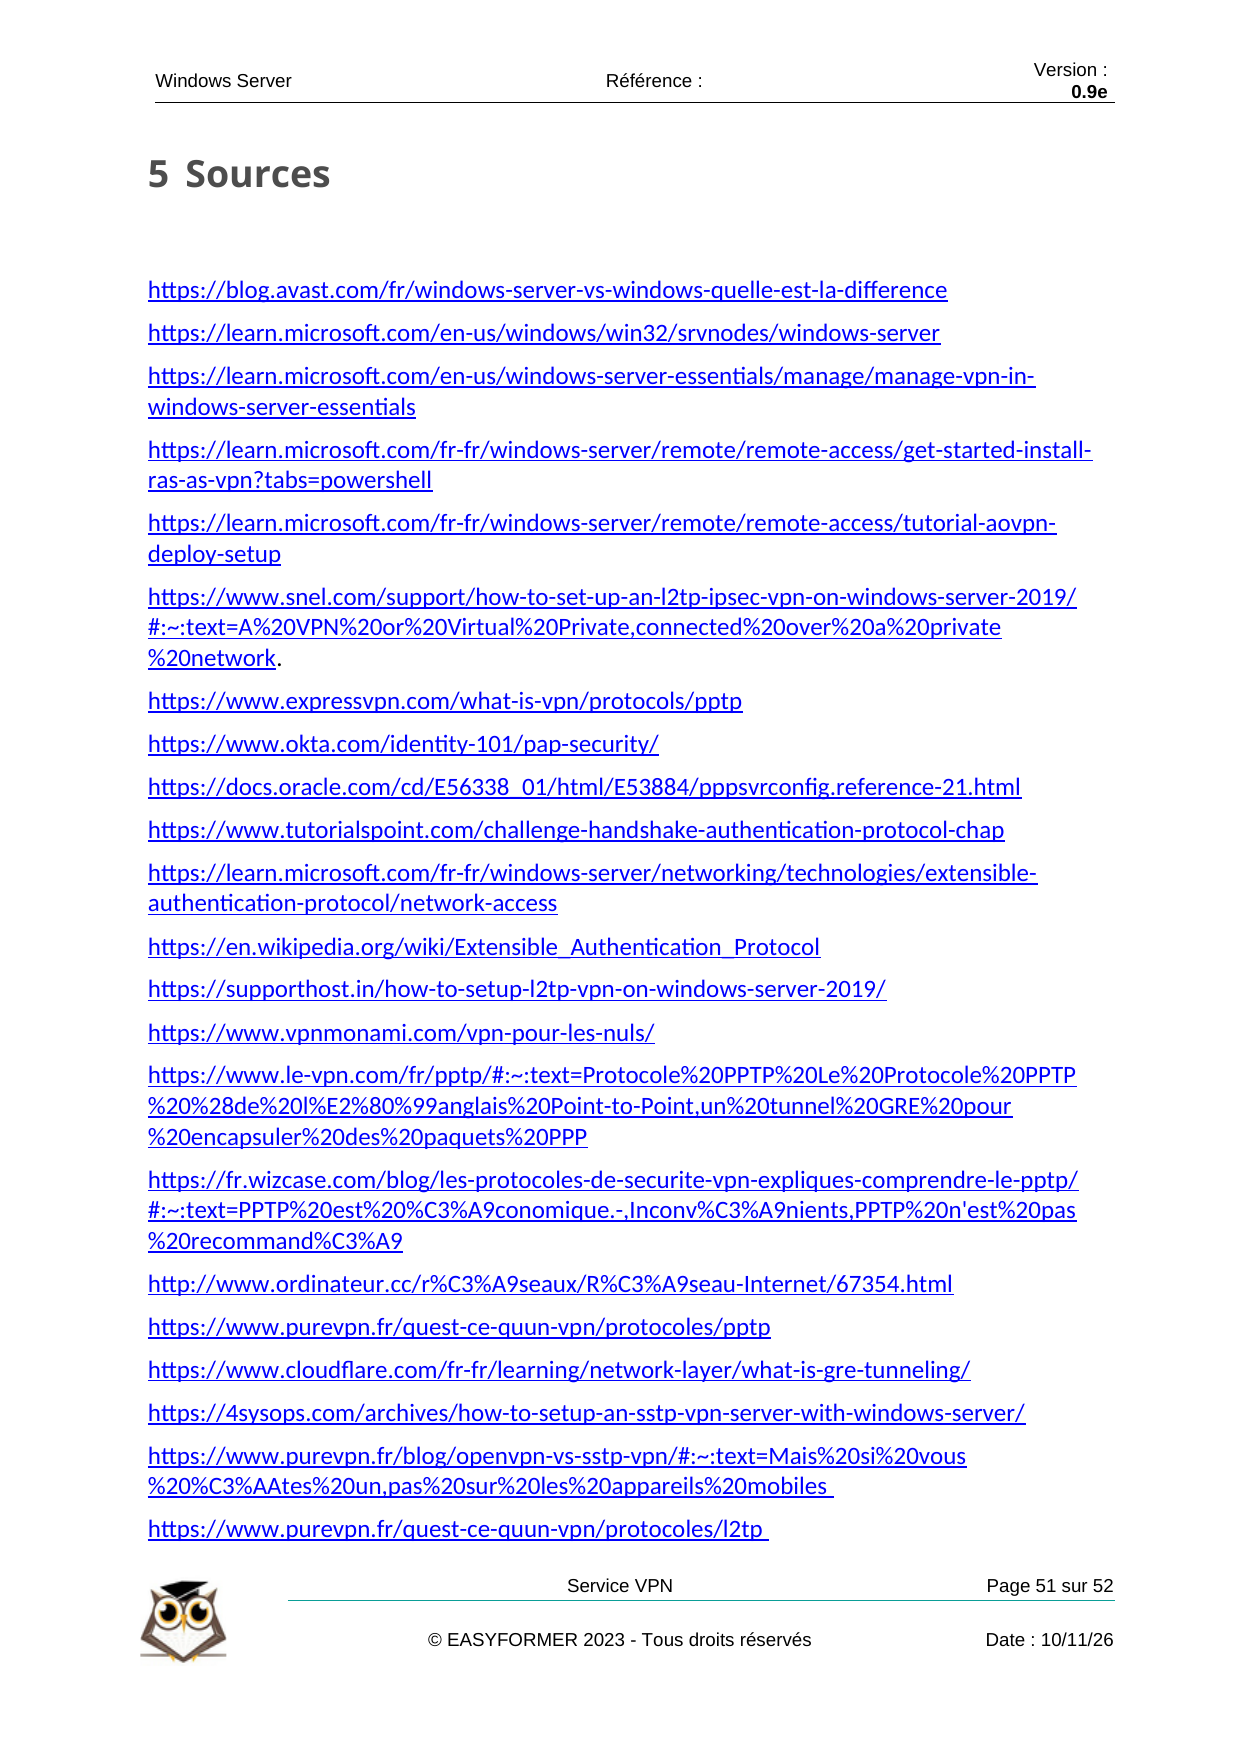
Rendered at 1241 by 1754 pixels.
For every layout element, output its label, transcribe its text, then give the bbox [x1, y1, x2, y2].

text https://learn.microsoft.com/fr-fr/windows-server/remote/remote-access/tutorial-aovpn-deploy-setup [148, 507, 1092, 568]
text https://www.purevpn.fr/quest-ce-quun-vpn/protocoles/l2tp [148, 1513, 1092, 1544]
text https://www.le-vpn.com/fr/pptp/#:~:text=Protocole%20PPTP%20Le%20Protocole%20PPTP%20%28de%20l%E2%80%99anglais%20Point-to-Point,un%20tunnel%20GRE%20pour%20encapsuler%20des%20paquets%20PPP [148, 1060, 1092, 1151]
text https://docs.oracle.com/cd/E56338_01/html/E53884/pppsvrconfig.reference-21.html [148, 771, 1092, 802]
text https://learn.microsoft.com/fr-fr/windows-server/networking/technologies/extensible-authentication-protocol/network-access [148, 857, 1092, 918]
text https://learn.microsoft.com/fr-fr/windows-server/remote/remote-access/get-started-install-ras-as-vpn?tabs=powershell [148, 461, 1092, 495]
text https://www.cloudflare.com/fr-fr/learning/network-layer/what-is-gre-tunneling/ [148, 1354, 1092, 1384]
text https://www.tutorialspoint.com/challenge-handshake-authentication-protocol-chap [148, 814, 1092, 844]
text https://www.vpnmonami.com/vpn-pour-les-nuls/ [148, 1017, 1092, 1047]
text https://learn.microsoft.com/en-us/windows/win32/srvnodes/windows-server [148, 317, 1092, 348]
text https://www.purevpn.fr/blog/openvpn-vs-sstp-vpn/#:~:text=Mais%20si%20vous%20%C3%AAtes%20un,pas%20sur%20les%20appareils%20mobiles [148, 1440, 1092, 1501]
text Sources [148, 148, 1092, 199]
text https://fr.wizcase.com/blog/les-protocoles-de-securite-vpn-expliques-comprendre-le-pptp/#:~:text=PPTP%20est%20%C3%A9conomique.-,Inconv%C3%A9nients,PPTP%20n'est%20pas%20recommand%C3%A9 [148, 1164, 1092, 1255]
text https://supporthost.in/how-to-setup-l2tp-vpn-on-windows-server-2019/ [148, 974, 1092, 1004]
text https://www.expressvpn.com/what-is-vpn/protocols/pptp [148, 685, 1092, 716]
text https://learn.microsoft.com/fr-fr/windows-server/remote/remote-access/get-started-install-ras-as-vpn?tabs=powershell [148, 434, 1092, 460]
text https://learn.microsoft.com/en-us/windows-server-essentials/manage/manage-vpn-in-windows-server-essentials [148, 360, 1092, 421]
text http://www.ordinateur.cc/r%C3%A9seaux/R%C3%A9seau-Internet/67354.html [148, 1268, 1092, 1298]
text https://en.wikipedia.org/wiki/Extensible_Authentication_Protocol [148, 931, 1092, 961]
text https://www.snel.com/support/how-to-set-up-an-l2tp-ipsec-vpn-on-windows-server-2019/#:~:text=A%20VPN%20or%20Virtual%20Private,connected%20over%20a%20private%20network. [148, 581, 1092, 672]
text https://www.okta.com/identity-101/pap-security/ [148, 728, 1092, 758]
text https://www.purevpn.fr/quest-ce-quun-vpn/protocoles/pptp [148, 1311, 1092, 1341]
text https://blog.avast.com/fr/windows-server-vs-windows-quelle-est-la-difference [148, 274, 1092, 305]
picture [140, 1570, 227, 1666]
text https://4sysops.com/archives/how-to-setup-an-sstp-vpn-server-with-windows-server/ [148, 1397, 1092, 1427]
